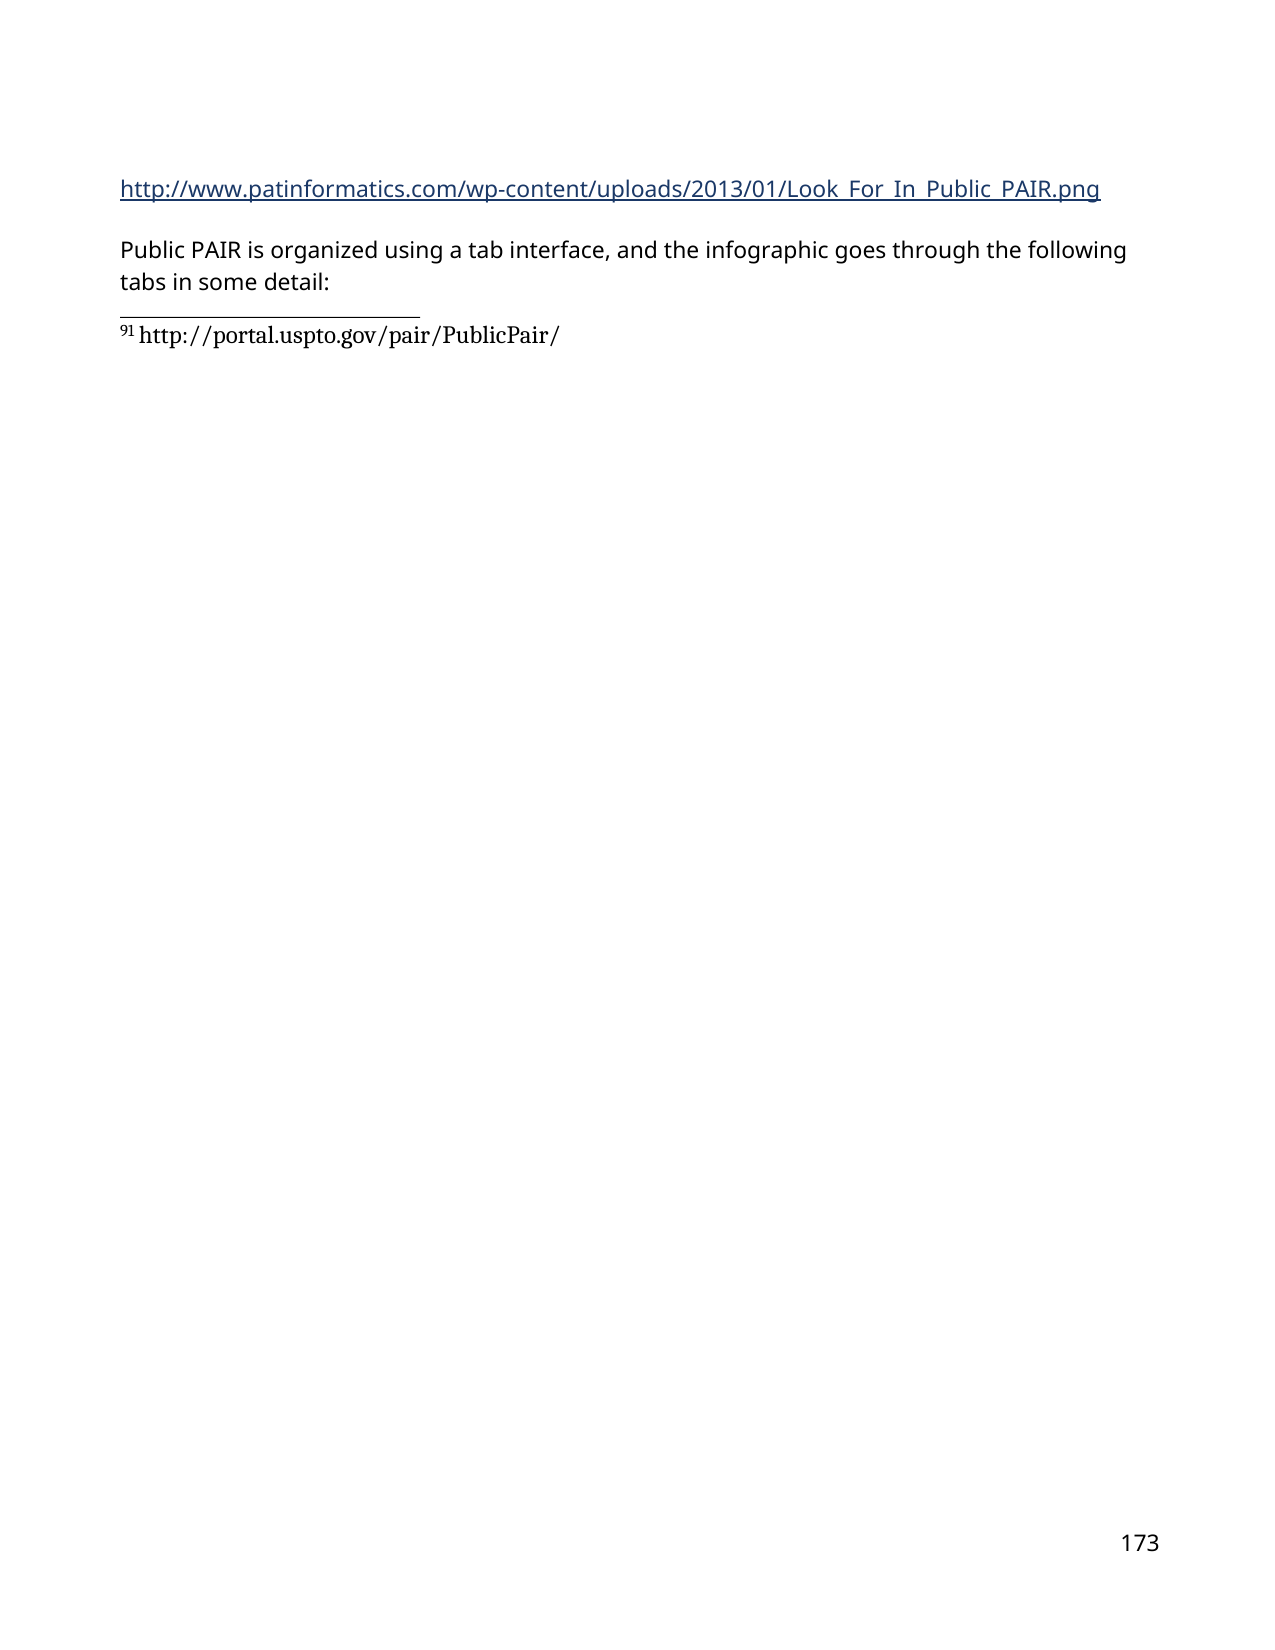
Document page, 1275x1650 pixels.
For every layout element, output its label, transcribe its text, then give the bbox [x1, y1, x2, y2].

text Public PAIR is organized using a tab interface, and the infographic goes through the following tabs in some detail: [120, 234, 1167, 297]
text http://www.patinformatics.com/wp-content/uploads/2013/01/Look_For_In_Public_PAIR.png [120, 173, 1167, 204]
text 91 http://portal.uspto.gov/pair/PublicPair/ [120, 321, 1167, 350]
